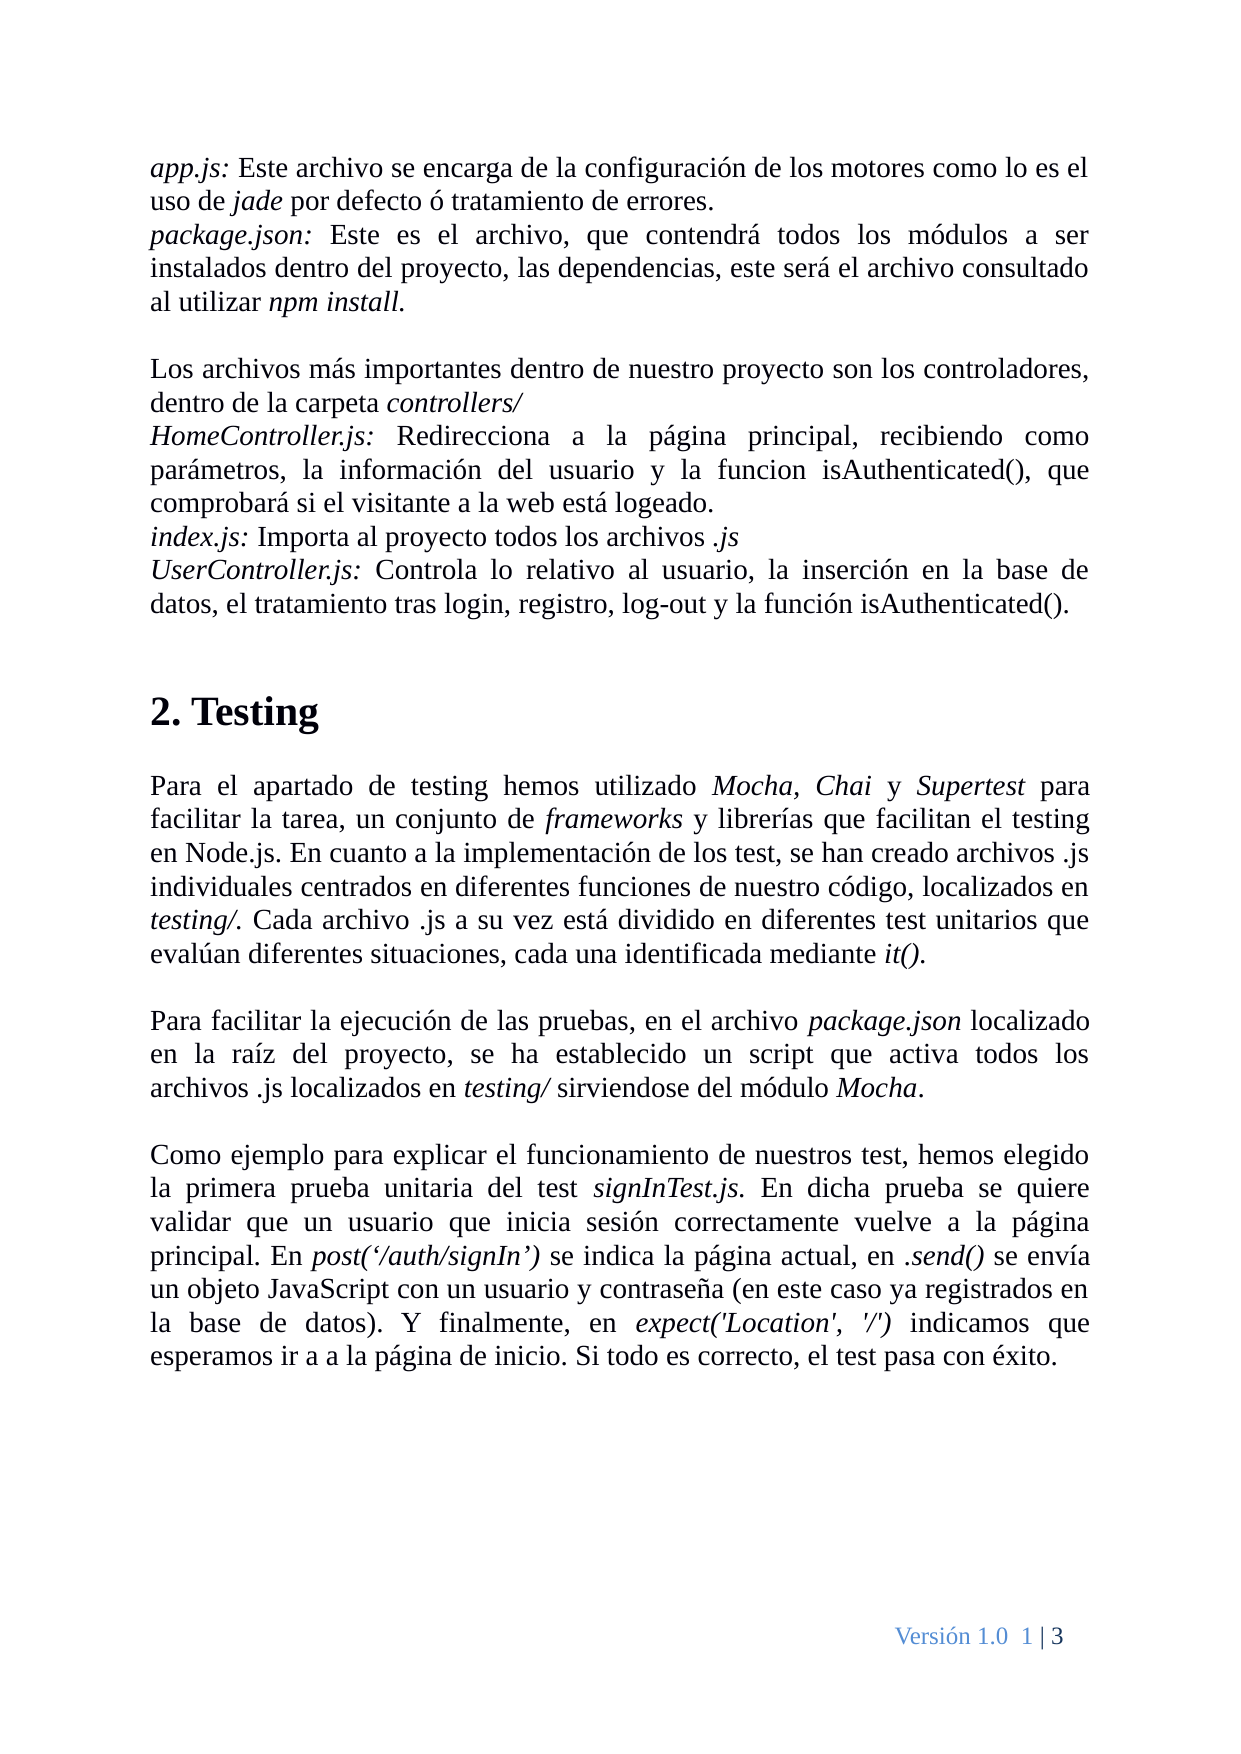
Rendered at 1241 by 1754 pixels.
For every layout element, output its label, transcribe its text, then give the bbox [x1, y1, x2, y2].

text UserController.js: Controla lo relativo al usuario, la inserción en la base de datos, el tratamiento tras login, registro, log-out y la función isAuthenticated(). [150, 552, 1090, 619]
text HomeController.js: Redirecciona a la página principal, recibiendo como parámetros, la información del usuario y la funcion isAuthenticated(), que comprobará si el visitante a la web está logeado. [150, 418, 1090, 519]
text app.js: Este archivo se encarga de la configuración de los motores como lo es el uso de jade por defecto ó tratamiento de errores. [150, 150, 1090, 217]
text Para el apartado de testing hemos utilizado Mocha, Chai y Supertest para facilitar la tarea, un conjunto de frameworks y librerías que facilitan el testing en Node.js. En cuanto a la implementación de los test, se han creado archivos .js individuales centrados en diferentes funciones de nuestro código, localizados en testing/. Cada archivo .js a su vez está dividido en diferentes test unitarios que evalúan diferentes situaciones, cada una identificada mediante it(). [150, 768, 1090, 969]
text Como ejemplo para explicar el funcionamiento de nuestros test, hemos elegido la primera prueba unitaria del test signInTest.js. En dicha prueba se quiere validar que un usuario que inicia sesión correctamente vuelve a la página principal. En post(‘/auth/signIn’) se indica la página actual, en .send() se envía un objeto JavaScript con un usuario y contraseña (en este caso ya registrados en la base de datos). Y finalmente, en expect('Location', '/') indicamos que esperamos ir a a la página de inicio. Si todo es correcto, el test pasa con éxito. [150, 1137, 1090, 1372]
text Los archivos más importantes dentro de nuestro proyecto son los controladores, dentro de la carpeta controllers/ [150, 351, 1090, 418]
text Para facilitar la ejecución de las pruebas, en el archivo package.json localizado en la raíz del proyecto, se ha establecido un script que activa todos los archivos .js localizados en testing/ sirviendose del módulo Mocha. [150, 1003, 1090, 1103]
text package.json: Este es el archivo, que contendrá todos los módulos a ser instalados dentro del proyecto, las dependencias, este será el archivo consultado al utilizar npm install. [150, 217, 1090, 318]
text 2. Testing [150, 687, 1090, 734]
text index.js: Importa al proyecto todos los archivos .js [150, 519, 1090, 552]
